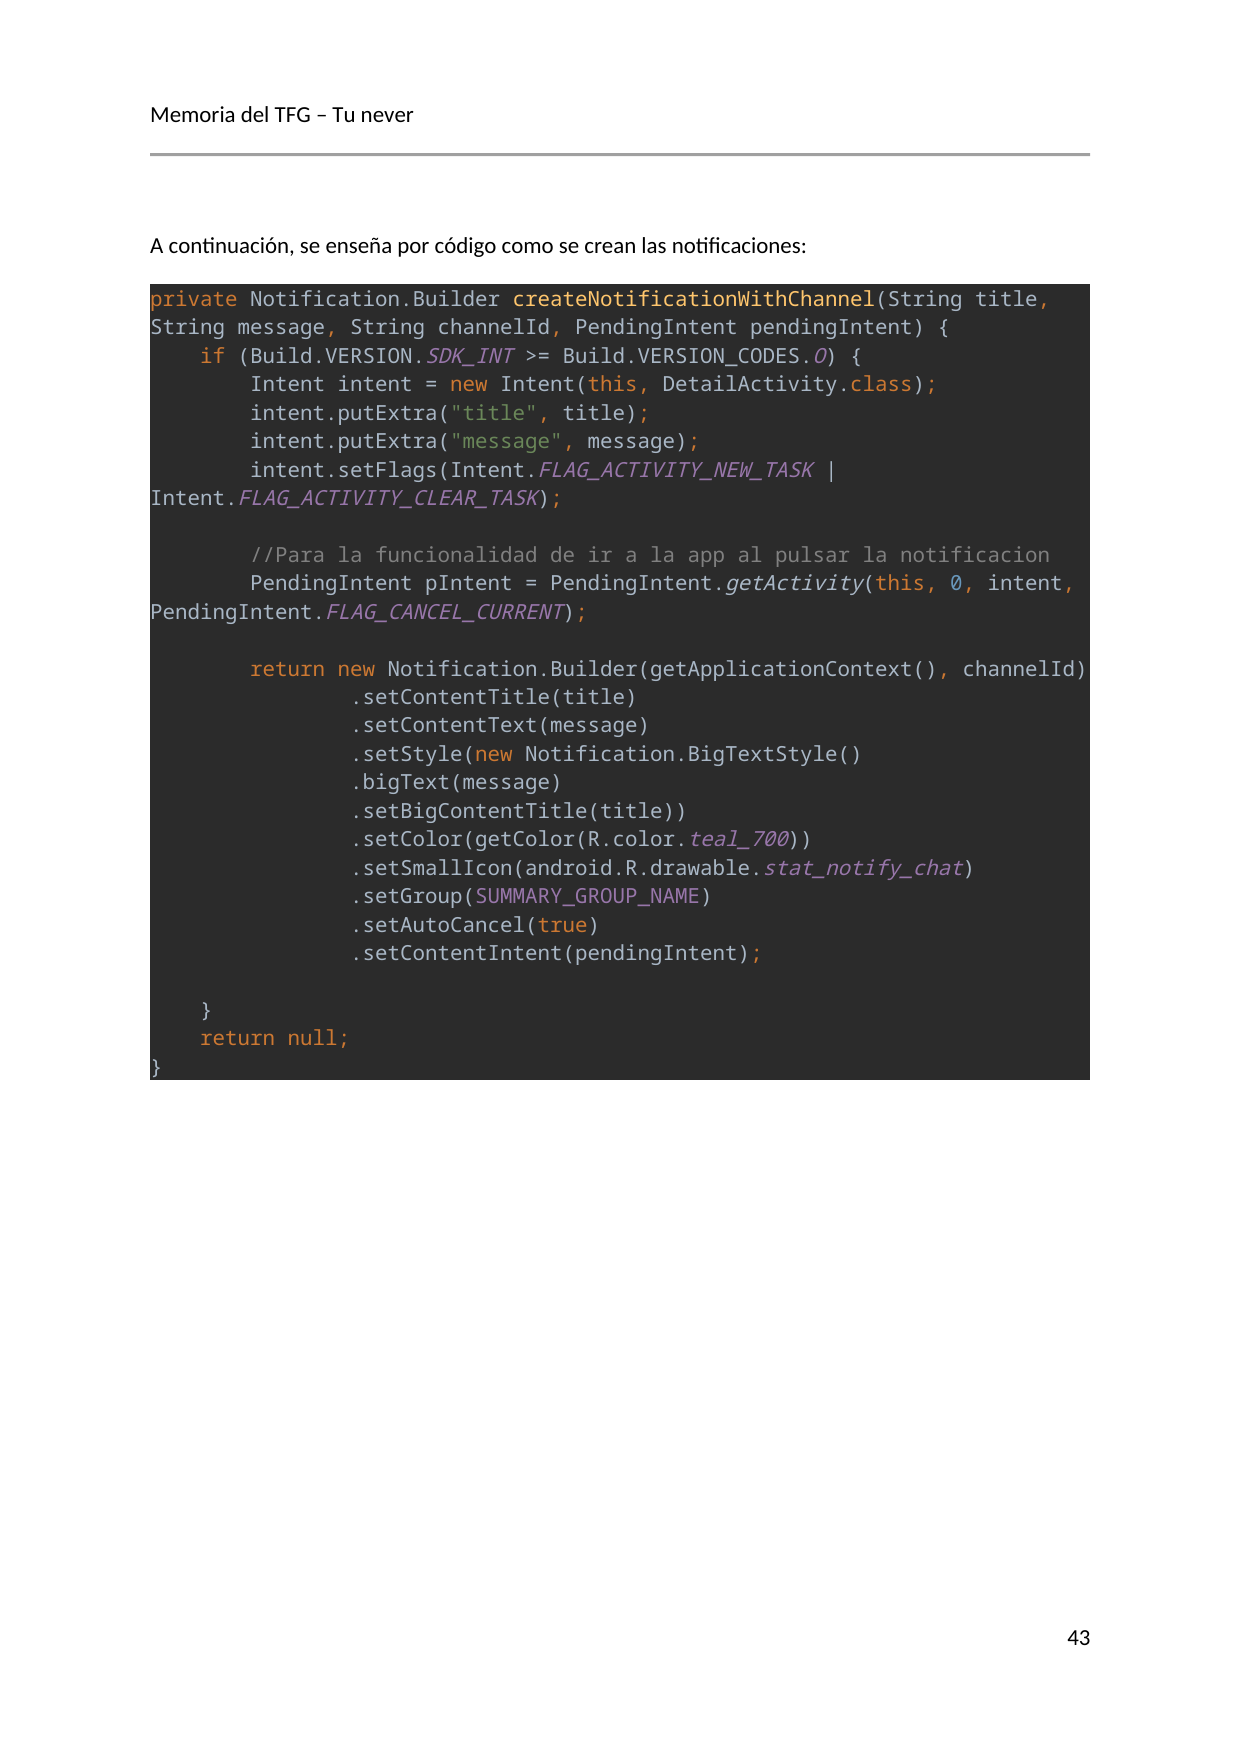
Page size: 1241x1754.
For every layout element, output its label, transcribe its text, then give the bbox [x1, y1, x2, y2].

text A continuación, se enseña por código como se crean las notificaciones: [150, 231, 1090, 259]
text private Notification.Builder createNotificationWithChannel(String title, String message, String channelId, PendingIntent pendingIntent) { if (Build.VERSION.SDK_INT >= Build.VERSION_CODES.O) { Intent intent = new Intent(this, DetailActivity.class); intent.putExtra("title", title); intent.putExtra("message", message); intent.setFlags(Intent.FLAG_ACTIVITY_NEW_TASK | Intent.FLAG_ACTIVITY_CLEAR_TASK); //Para la funcionalidad de ir a la app al pulsar la notificacion PendingIntent pIntent = PendingIntent.getActivity(this, 0, intent, PendingIntent.FLAG_CANCEL_CURRENT); return new Notification.Builder(getApplicationContext(), channelId) .setContentTitle(title) .setContentText(message) .setStyle(new Notification.BigTextStyle() .bigText(message) .setBigContentTitle(title)) .setColor(getColor(R.color.teal_700)) .setSmallIcon(android.R.drawable.stat_notify_chat) .setGroup(SUMMARY_GROUP_NAME) .setAutoCancel(true) .setContentIntent(pendingIntent); } return null; } [150, 284, 1090, 1080]
